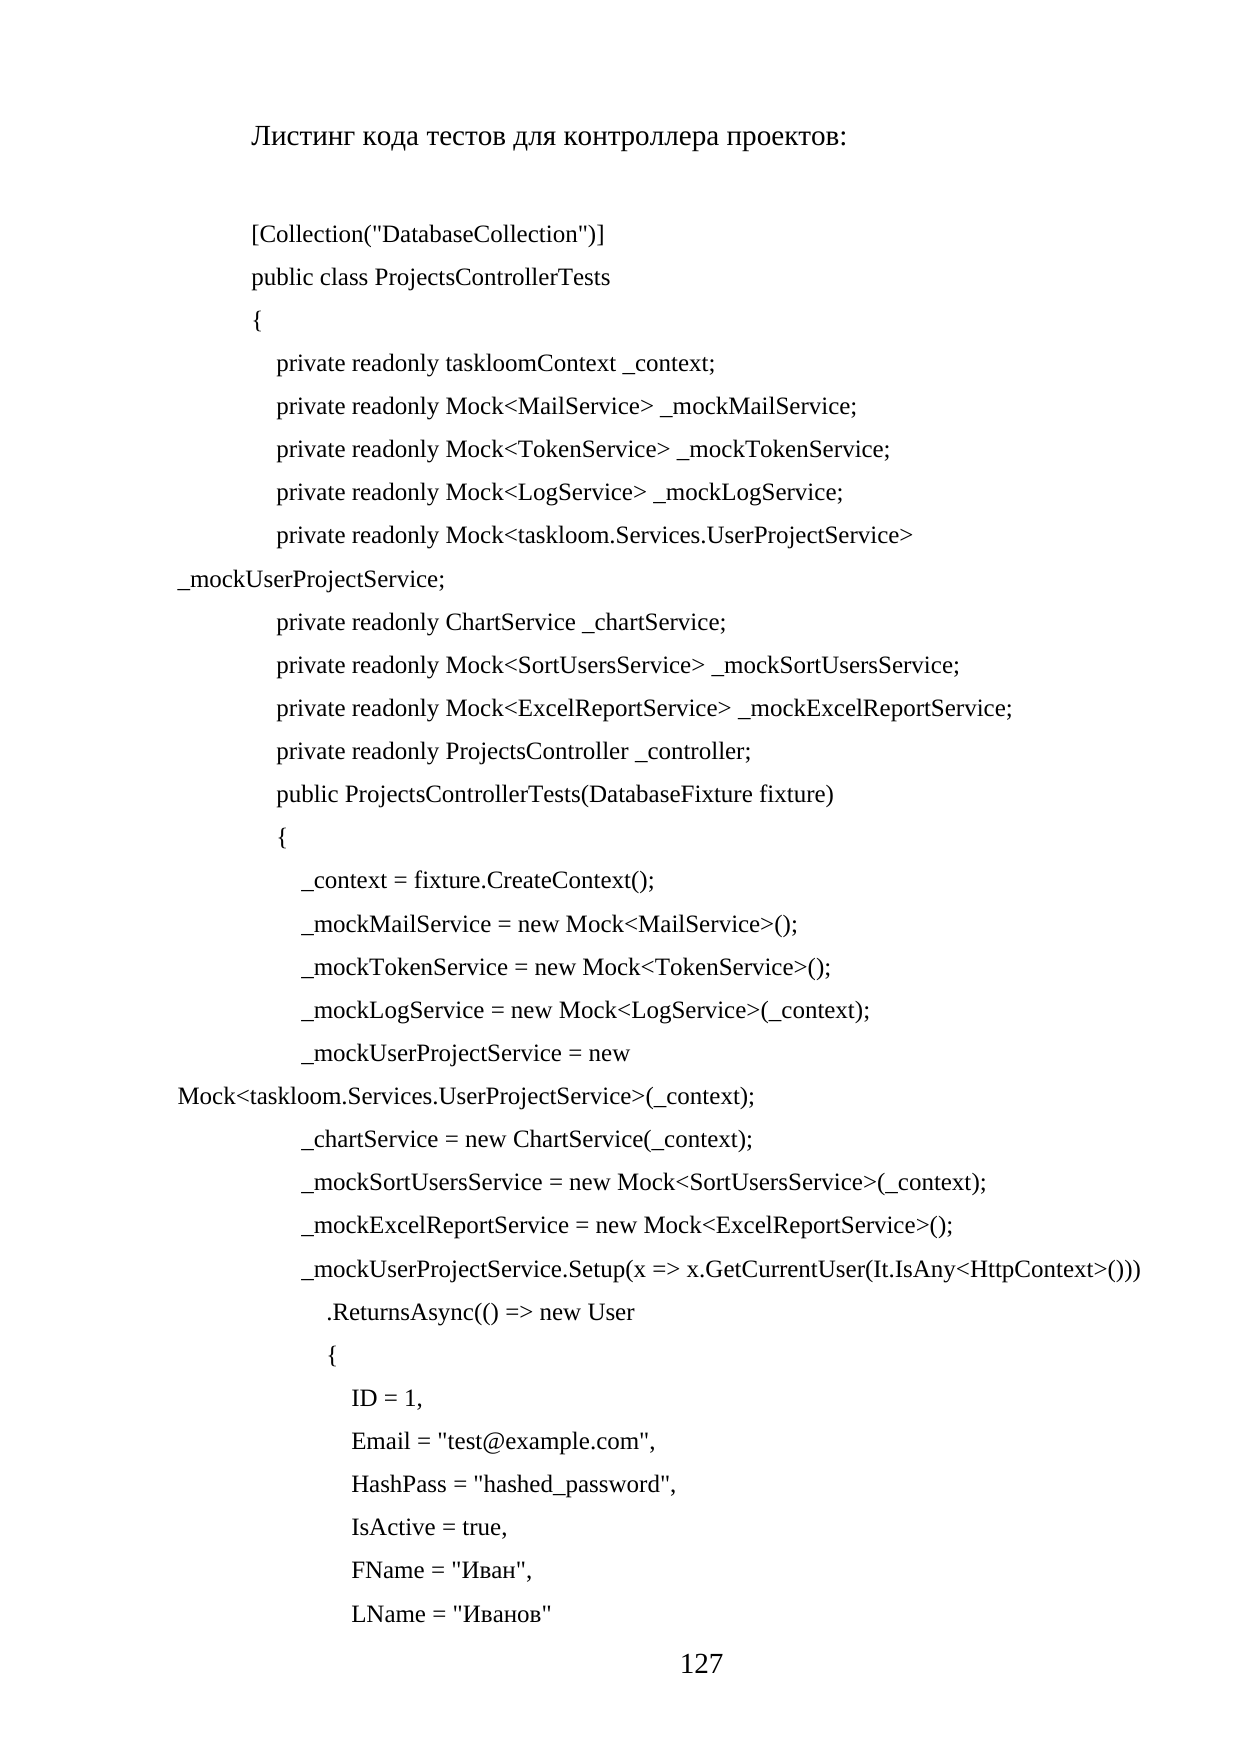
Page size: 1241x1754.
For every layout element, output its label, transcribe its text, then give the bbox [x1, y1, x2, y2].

text { [177, 305, 1152, 334]
text Email = "test@example.com", [177, 1426, 1152, 1455]
text IsActive = true, [177, 1512, 1152, 1541]
text private readonly ChartService _chartService; [177, 607, 1152, 636]
text private readonly Mock<ExcelReportService> _mockExcelReportService; [177, 693, 1152, 722]
text _context = fixture.CreateContext(); [177, 866, 1152, 894]
text private readonly Mock<LogService> _mockLogService; [177, 477, 1152, 506]
text private readonly ProjectsController _controller; [177, 736, 1152, 765]
text _mockExcelReportService = new Mock<ExcelReportService>(); [177, 1211, 1152, 1239]
text _mockTokenService = new Mock<TokenService>(); [177, 952, 1152, 981]
text HashPass = "hashed_password", [177, 1469, 1152, 1498]
text private readonly Mock<taskloom.Services.UserProjectService> _mockUserProjectService; [177, 521, 1152, 592]
text FName = "Иван", [177, 1556, 1152, 1584]
text _mockUserProjectService = new Mock<taskloom.Services.UserProjectService>(_context); [177, 1038, 1152, 1110]
text private readonly Mock<MailService> _mockMailService; [177, 391, 1152, 420]
text _chartService = new ChartService(_context); [177, 1124, 1152, 1153]
text { [177, 822, 1152, 851]
text private readonly Mock<SortUsersService> _mockSortUsersService; [177, 650, 1152, 679]
text _mockMailService = new Mock<MailService>(); [177, 909, 1152, 937]
text public class ProjectsControllerTests [177, 262, 1152, 291]
text Листинг кода тестов для контроллера проектов: [177, 118, 1152, 152]
text private readonly Mock<TokenService> _mockTokenService; [177, 434, 1152, 463]
text ID = 1, [177, 1383, 1152, 1412]
text { [177, 1340, 1152, 1369]
text [Collection("DatabaseCollection")] [177, 219, 1152, 247]
text _mockLogService = new Mock<LogService>(_context); [177, 995, 1152, 1024]
text .ReturnsAsync(() => new User [177, 1297, 1152, 1326]
text _mockUserProjectService.Setup(x => x.GetCurrentUser(It.IsAny<HttpContext>())) [177, 1254, 1152, 1282]
text _mockSortUsersService = new Mock<SortUsersService>(_context); [177, 1167, 1152, 1196]
text private readonly taskloomContext _context; [177, 348, 1152, 377]
text public ProjectsControllerTests(DatabaseFixture fixture) [177, 779, 1152, 808]
text LName = "Иванов" [177, 1599, 1152, 1627]
